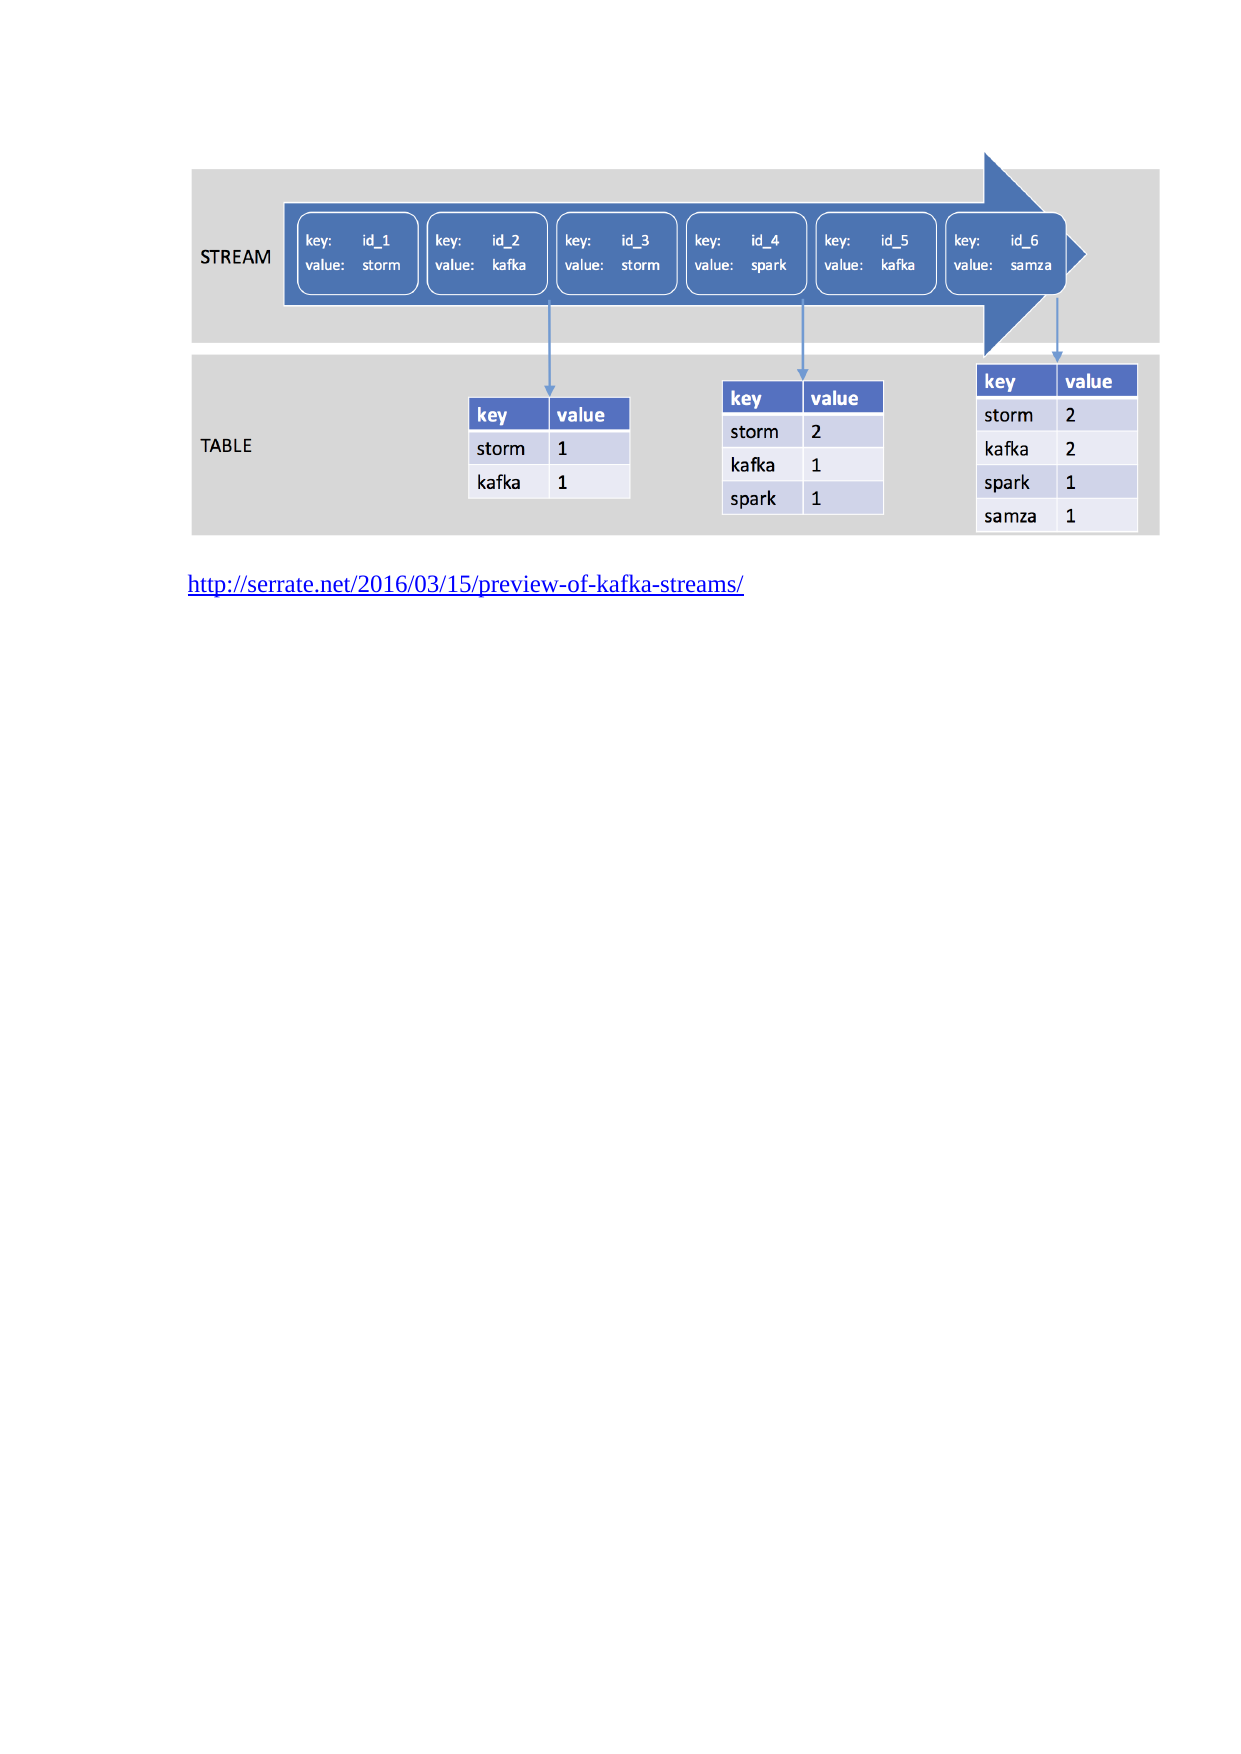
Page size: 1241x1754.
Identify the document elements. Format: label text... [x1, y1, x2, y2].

picture [187, 150, 1160, 541]
text http://serrate.net/2016/03/15/preview-of-kafka-streams/ [187, 569, 1053, 598]
